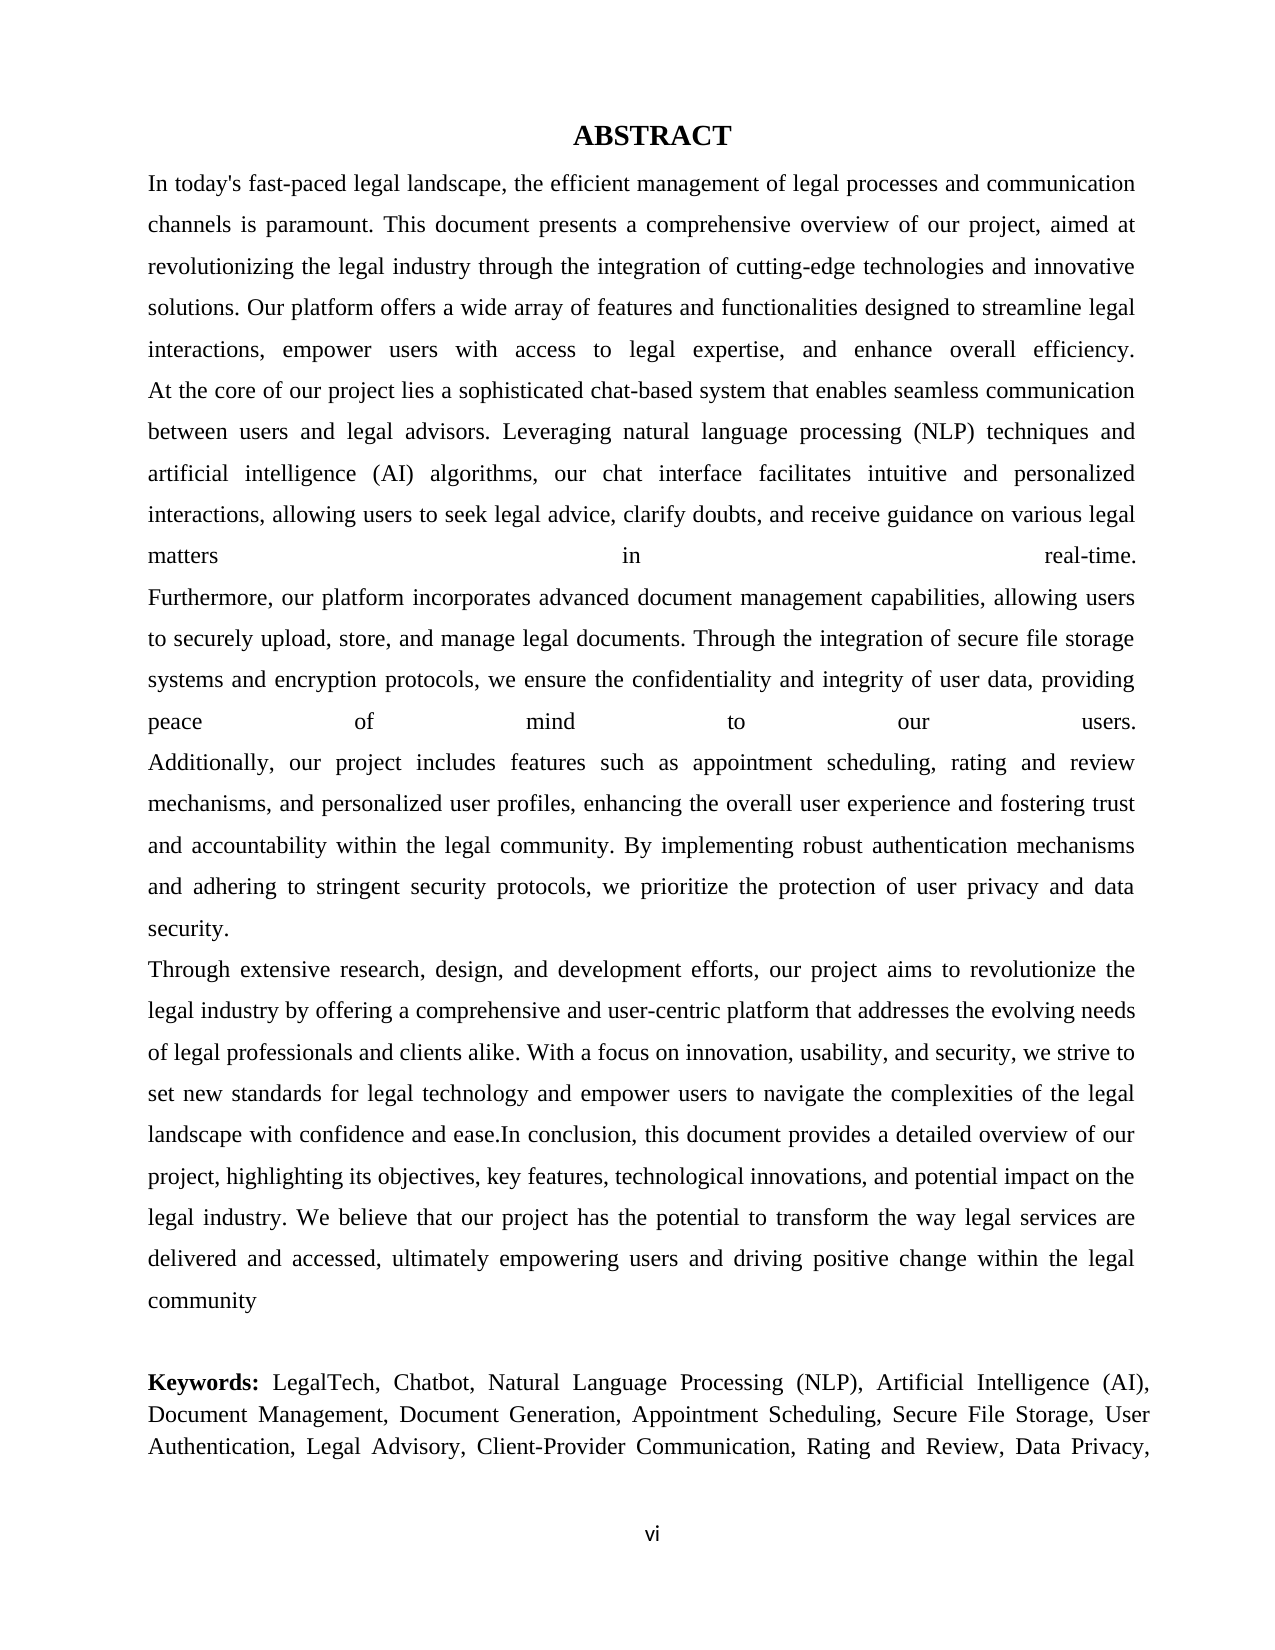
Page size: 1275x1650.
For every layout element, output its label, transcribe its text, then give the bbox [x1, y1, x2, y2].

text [148, 1368, 1152, 1459]
text In today's fast-paced legal landscape, the efficient management of legal processes and communication channels is paramount. This document presents a comprehensive overview of our project, aimed at revolutionizing the legal industry through the integration of cutting-edge technologies and innovative solutions. Our platform offers a wide array of features and functionalities designed to streamline legal interactions, empower users with access to legal expertise, and enhance overall efficiency. At the core of our project lies a sophisticated chat-based system that enables seamless communication between users and legal advisors. Leveraging natural language processing (NLP) techniques and artificial intelligence (AI) algorithms, our chat interface facilitates intuitive and personalized interactions, allowing users to seek legal advice, clarify doubts, and receive guidance on various legal matters in real-time. Furthermore, our platform incorporates advanced document management capabilities, allowing users to securely upload, store, and manage legal documents. Through the integration of secure file storage systems and encryption protocols, we ensure the confidentiality and integrity of user data, providing peace of mind to our users. Additionally, our project includes features such as appointment scheduling, rating and review mechanisms, and personalized user profiles, enhancing the overall user experience and fostering trust and accountability within the legal community. By implementing robust authentication mechanisms and adhering to stringent security protocols, we prioritize the protection of user privacy and data security. Through extensive research, design, and development efforts, our project aims to revolutionize the legal industry by offering a comprehensive and user-centric platform that addresses the evolving needs of legal professionals and clients alike. With a focus on innovation, usability, and security, we strive to set new standards for legal technology and empower users to navigate the complexities of the legal landscape with confidence and ease.In conclusion, this document provides a detailed overview of our project, highlighting its objectives, key features, technological innovations, and potential impact on the legal industry. We believe that our project has the potential to transform the way legal services are delivered and accessed, ultimately empowering users and driving positive change within the legal community [148, 169, 1137, 1313]
subtitle ABSTRACT [177, 118, 1127, 152]
